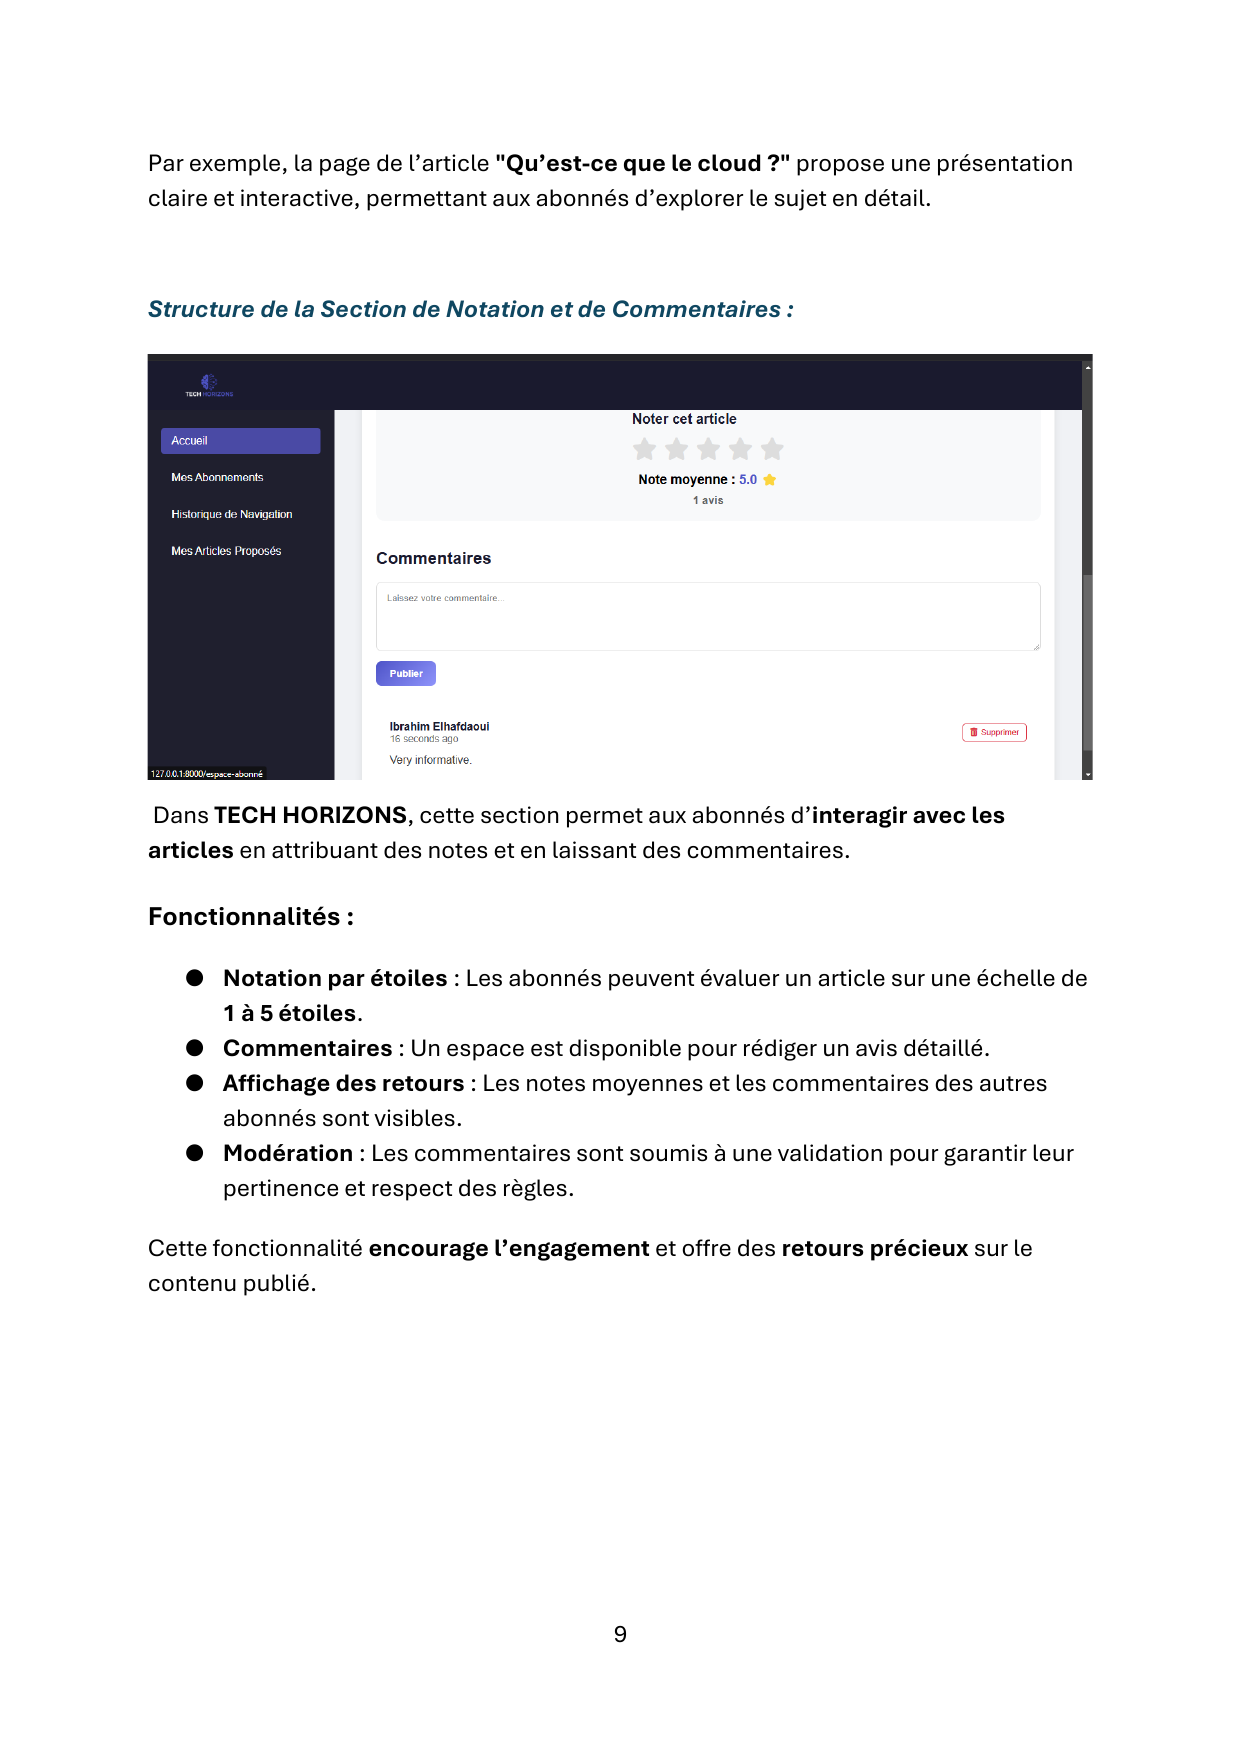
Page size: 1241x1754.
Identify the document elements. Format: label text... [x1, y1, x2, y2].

list Affichage des retours : Les notes moyennes et les commentaires des autres abonnés sont visibles. [185, 1068, 1093, 1133]
text Dans TECH HORIZONS, cette section permet aux abonnés d’interagir avec les articles en attribuant des notes et en laissant des commentaires. [148, 800, 1093, 866]
text Par exemple, la page de l’article "Qu’est-ce que le cloud ?" propose une présentation claire et interactive, permettant aux abonnés d’explorer le sujet en détail. [148, 148, 1093, 213]
subtitle Structure de la Section de Notation et de Commentaires : [148, 294, 1093, 325]
subtitle Fonctionnalités : [148, 899, 1093, 933]
text Cette fonctionnalité encourage l’engagement et offre des retours précieux sur le contenu publié. [148, 1233, 1093, 1298]
list Notation par étoiles : Les abonnés peuvent évaluer un article sur une échelle de 1 à 5 étoiles. [185, 963, 1093, 1028]
list Commentaires : Un espace est disponible pour rédiger un avis détaillé. [185, 1033, 1093, 1063]
picture [147, 354, 1093, 780]
list Modération : Les commentaires sont soumis à une validation pour garantir leur pertinence et respect des règles. [185, 1138, 1093, 1203]
